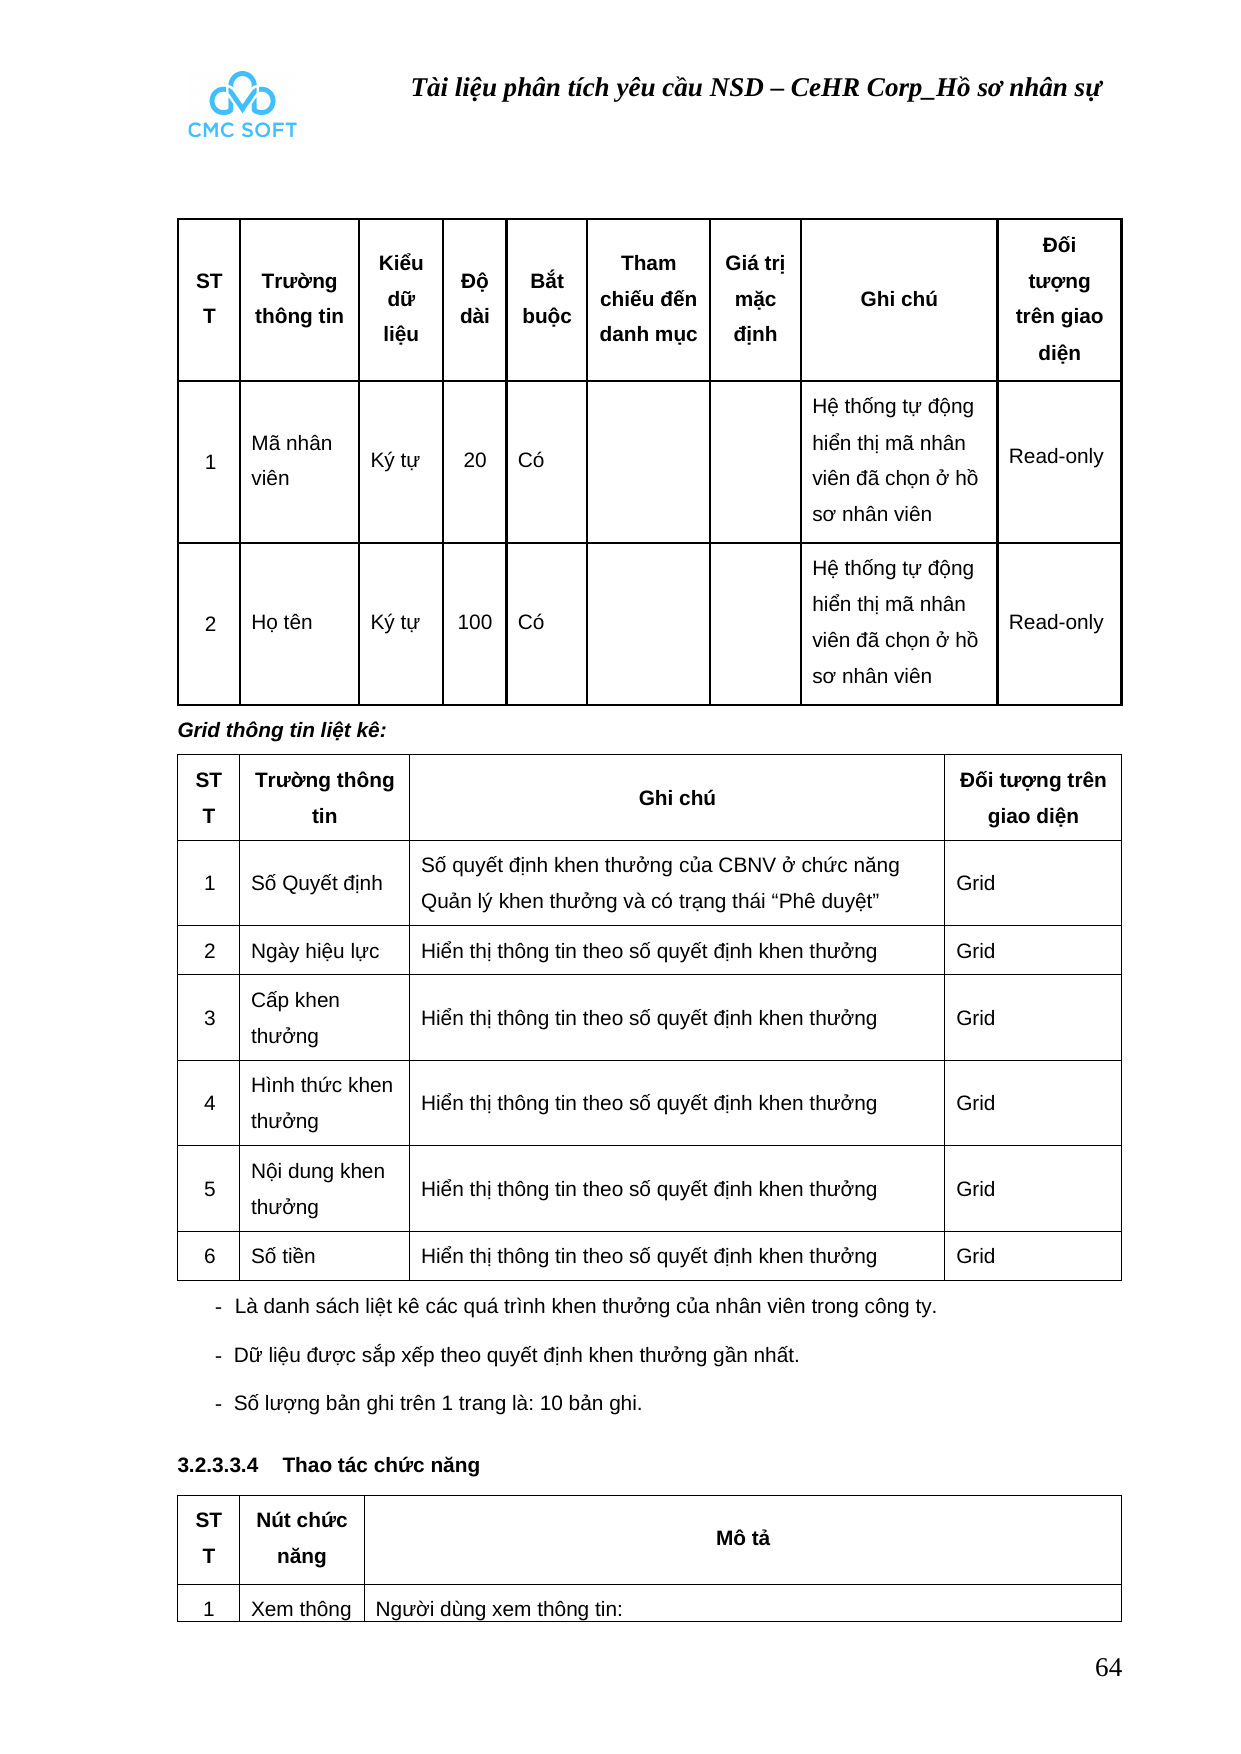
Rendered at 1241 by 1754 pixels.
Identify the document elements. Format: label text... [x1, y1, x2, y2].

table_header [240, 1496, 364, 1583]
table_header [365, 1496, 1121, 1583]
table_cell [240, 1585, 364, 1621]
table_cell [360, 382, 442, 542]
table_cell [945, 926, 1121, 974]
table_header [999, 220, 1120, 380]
list Là danh sách liệt kê các quá trình khen thưởng của nhân viên trong công ty. [215, 1294, 1122, 1318]
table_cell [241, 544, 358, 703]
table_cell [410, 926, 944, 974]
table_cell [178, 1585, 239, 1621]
text Grid thông tin liệt kê: [177, 718, 1122, 742]
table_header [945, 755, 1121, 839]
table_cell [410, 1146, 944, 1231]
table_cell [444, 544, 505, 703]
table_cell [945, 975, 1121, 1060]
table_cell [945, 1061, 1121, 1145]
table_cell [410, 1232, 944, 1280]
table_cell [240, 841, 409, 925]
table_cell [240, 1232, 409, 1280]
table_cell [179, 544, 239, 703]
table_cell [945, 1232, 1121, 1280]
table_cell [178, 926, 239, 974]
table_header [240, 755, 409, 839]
picture [188, 71, 297, 137]
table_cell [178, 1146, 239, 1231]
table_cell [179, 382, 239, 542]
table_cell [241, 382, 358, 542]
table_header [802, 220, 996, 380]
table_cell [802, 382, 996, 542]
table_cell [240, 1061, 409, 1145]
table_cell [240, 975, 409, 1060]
subtitle Thao tác chức năng [177, 1452, 1122, 1476]
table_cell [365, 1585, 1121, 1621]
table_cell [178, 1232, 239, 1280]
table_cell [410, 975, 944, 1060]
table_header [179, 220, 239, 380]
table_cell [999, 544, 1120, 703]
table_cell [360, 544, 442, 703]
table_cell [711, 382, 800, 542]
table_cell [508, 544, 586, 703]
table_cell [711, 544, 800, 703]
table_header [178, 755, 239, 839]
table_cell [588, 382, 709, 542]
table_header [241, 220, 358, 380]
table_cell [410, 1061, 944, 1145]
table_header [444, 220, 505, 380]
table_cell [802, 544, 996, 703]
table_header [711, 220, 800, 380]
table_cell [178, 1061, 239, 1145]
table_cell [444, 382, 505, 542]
list Số lượng bản ghi trên 1 trang là: 10 bản ghi. [215, 1391, 1122, 1415]
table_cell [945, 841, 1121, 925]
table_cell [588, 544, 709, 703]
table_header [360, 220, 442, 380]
list Dữ liệu được sắp xếp theo quyết định khen thưởng gần nhất. [215, 1342, 1122, 1367]
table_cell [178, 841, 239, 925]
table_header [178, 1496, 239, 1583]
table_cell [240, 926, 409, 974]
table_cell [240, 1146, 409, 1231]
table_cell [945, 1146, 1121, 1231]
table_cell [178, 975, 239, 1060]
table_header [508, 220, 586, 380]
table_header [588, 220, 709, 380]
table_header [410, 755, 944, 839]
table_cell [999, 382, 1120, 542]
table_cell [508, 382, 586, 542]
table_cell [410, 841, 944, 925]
